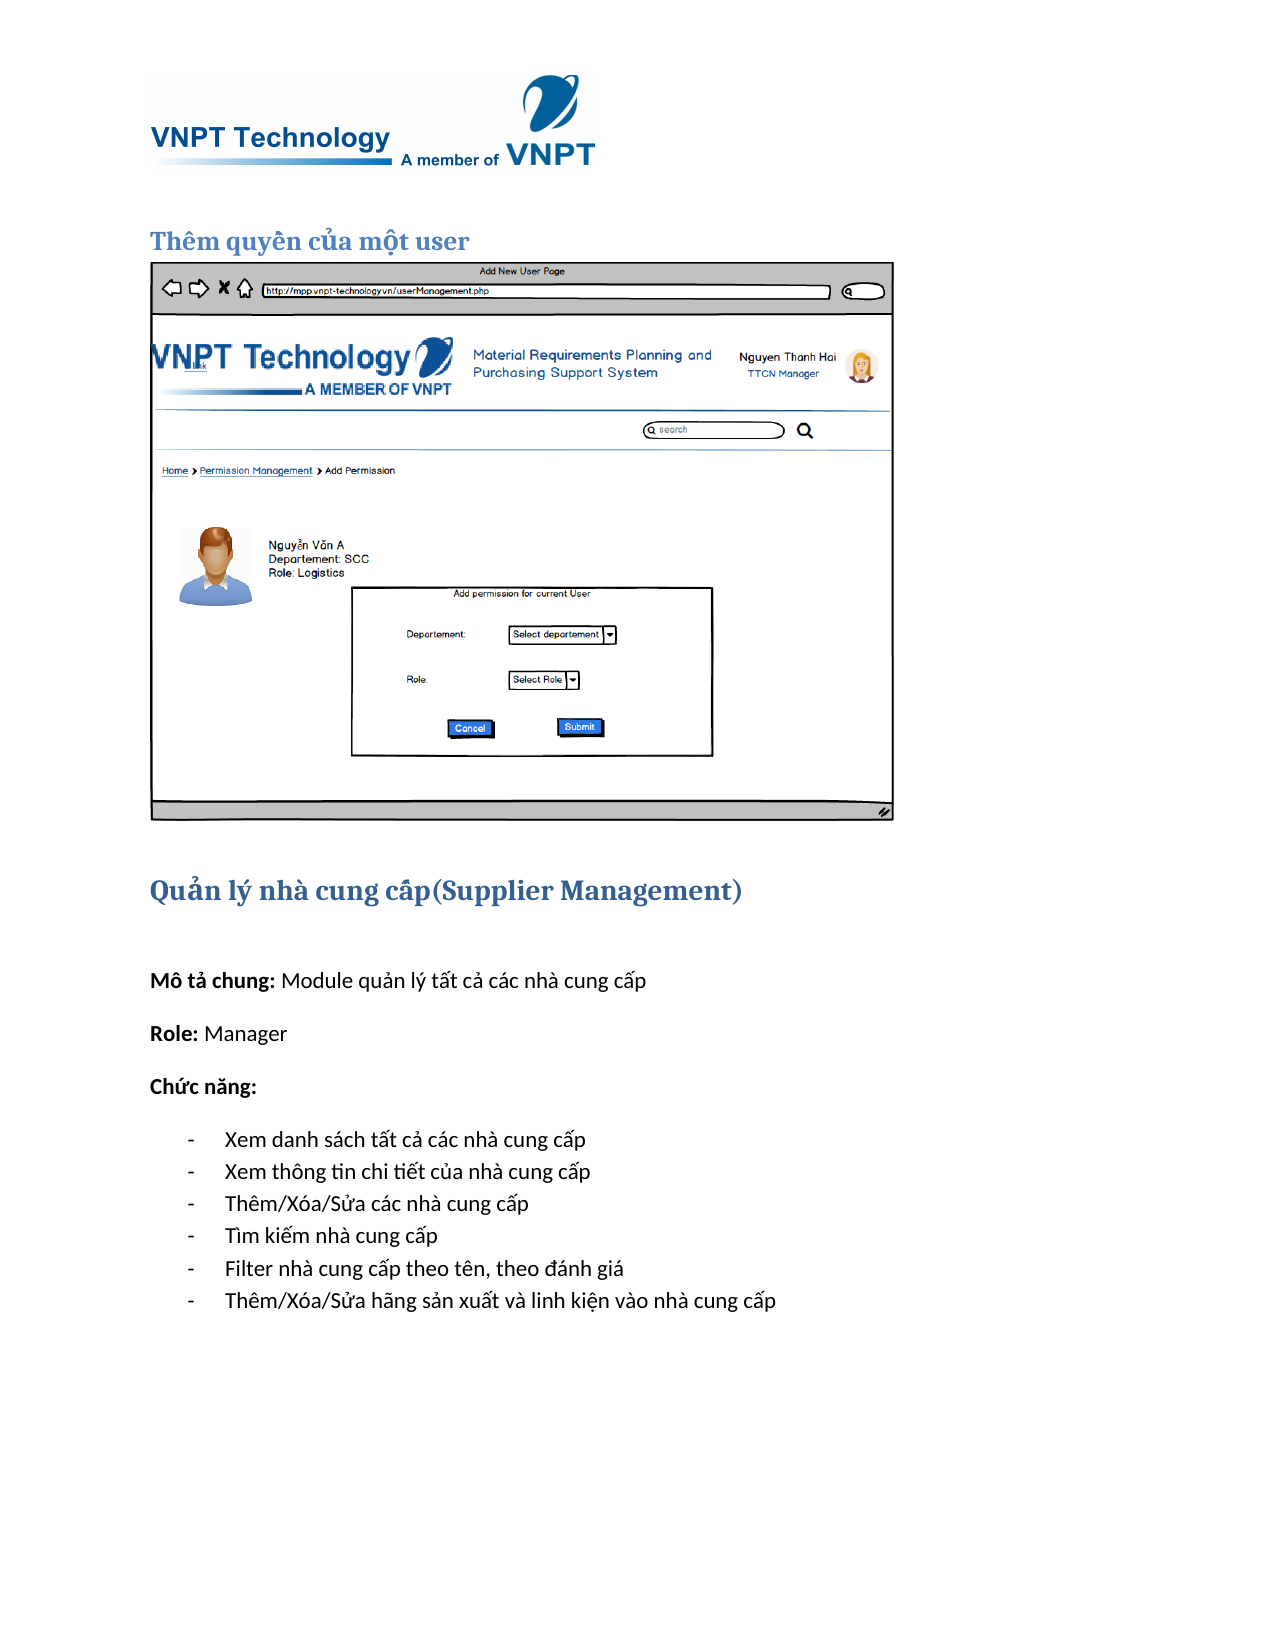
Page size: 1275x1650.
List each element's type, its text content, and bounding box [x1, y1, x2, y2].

picture [150, 262, 894, 821]
list Xem danh sách tất cả các nhà cung cấp [187, 1125, 1125, 1153]
picture [150, 75, 596, 170]
text Mô tả chung: Module quản lý tất cả các nhà cung cấp [150, 966, 1125, 994]
text Chức năng: [150, 1072, 1125, 1100]
text Role: Manager [150, 1019, 1125, 1047]
list Filter nhà cung cấp theo tên, theo đánh giá [187, 1254, 1125, 1282]
list Tìm kiếm nhà cung cấp [187, 1221, 1125, 1249]
subtitle Quản lý nhà cung cấp(Supplier Management) [150, 874, 1125, 908]
list Thêm/Xóa/Sửa hãng sản xuất và linh kiện vào nhà cung cấp [187, 1286, 1125, 1314]
list Thêm/Xóa/Sửa các nhà cung cấp [187, 1189, 1125, 1217]
subtitle Thêm quyền của một user [150, 226, 1125, 257]
list Xem thông tin chi tiết của nhà cung cấp [187, 1157, 1125, 1185]
